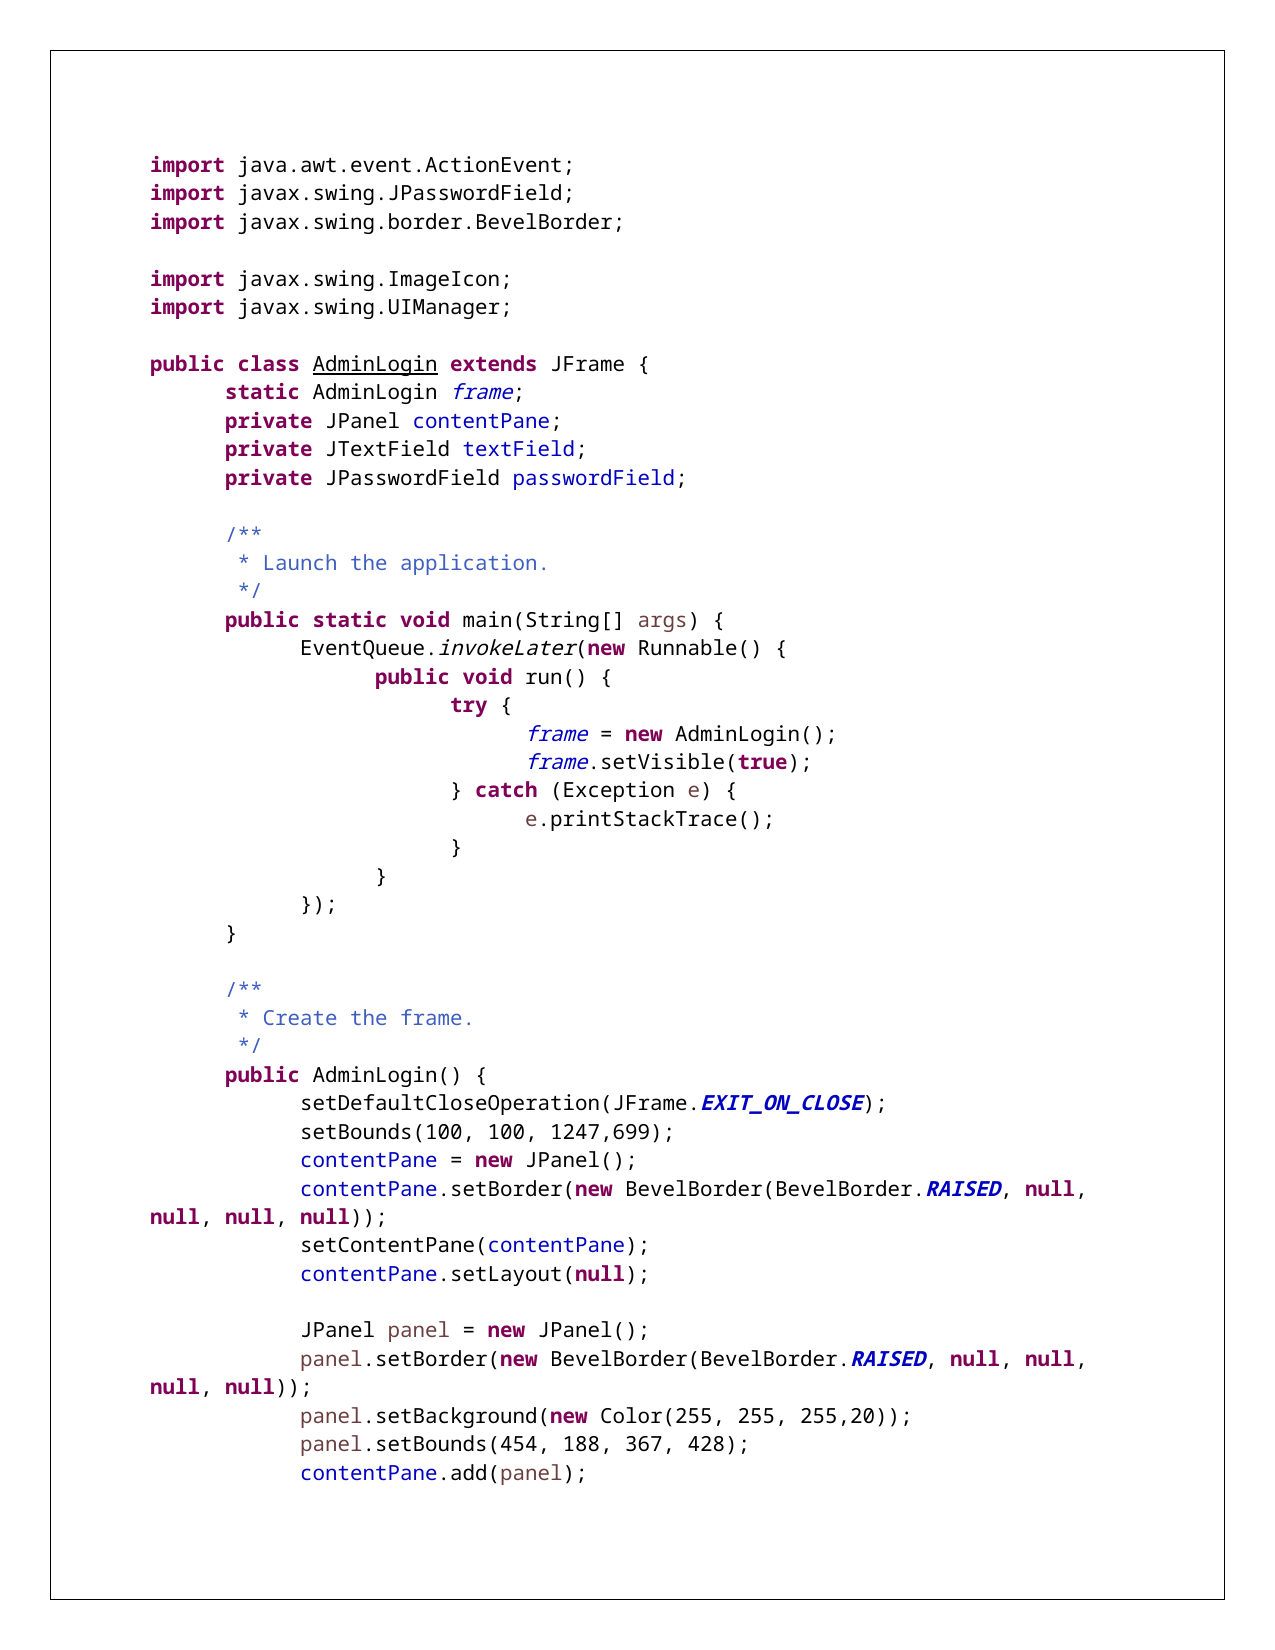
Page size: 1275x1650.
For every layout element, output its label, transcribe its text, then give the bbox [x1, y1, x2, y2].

text e.printStackTrace(); [150, 804, 1125, 832]
text import javax.swing.JPasswordField; [150, 178, 1125, 207]
text * Create the frame. [150, 1003, 1125, 1032]
text setBounds(100, 100, 1247,699); [150, 1117, 1125, 1145]
text public static void main(String[] args) { [150, 605, 1125, 633]
text static AdminLogin frame; [150, 377, 1125, 406]
text private JTextField textField; [150, 434, 1125, 463]
text import java.awt.event.ActionEvent; [150, 150, 1125, 178]
text * Launch the application. [150, 548, 1125, 577]
text private JPanel contentPane; [150, 406, 1125, 434]
text try { [150, 690, 1125, 719]
text } catch (Exception e) { [150, 776, 1125, 804]
text public AdminLogin() { [150, 1060, 1125, 1088]
text EventQueue.invokeLater(new Runnable() { [150, 633, 1125, 662]
text */ [150, 577, 1125, 605]
text private JPasswordField passwordField; [150, 463, 1125, 491]
text contentPane.setLayout(null); [150, 1259, 1125, 1287]
text panel.setBackground(new Color(255, 255, 255,20)); [150, 1401, 1125, 1429]
text }); [150, 889, 1125, 918]
text /** [150, 520, 1125, 548]
text public void run() { [150, 662, 1125, 690]
text setContentPane(contentPane); [150, 1231, 1125, 1259]
text panel.setBorder(new BevelBorder(BevelBorder.RAISED, null, null, null, null)); [150, 1344, 1125, 1401]
text setDefaultCloseOperation(JFrame.EXIT_ON_CLOSE); [150, 1088, 1125, 1117]
text import javax.swing.ImageIcon; [150, 264, 1125, 292]
text } [150, 918, 1125, 946]
text contentPane.add(panel); [150, 1458, 1125, 1486]
text */ [150, 1032, 1125, 1060]
text } [150, 832, 1125, 861]
text frame.setVisible(true); [150, 747, 1125, 776]
text /** [150, 975, 1125, 1003]
text public class AdminLogin extends JFrame { [150, 349, 1125, 377]
text frame = new AdminLogin(); [150, 719, 1125, 747]
text contentPane = new JPanel(); [150, 1145, 1125, 1174]
text JPanel panel = new JPanel(); [150, 1316, 1125, 1344]
text } [150, 861, 1125, 889]
text panel.setBounds(454, 188, 367, 428); [150, 1429, 1125, 1458]
text contentPane.setBorder(new BevelBorder(BevelBorder.RAISED, null, null, null, null)); [150, 1174, 1125, 1231]
text import javax.swing.border.BevelBorder; [150, 207, 1125, 235]
text import javax.swing.UIManager; [150, 292, 1125, 321]
